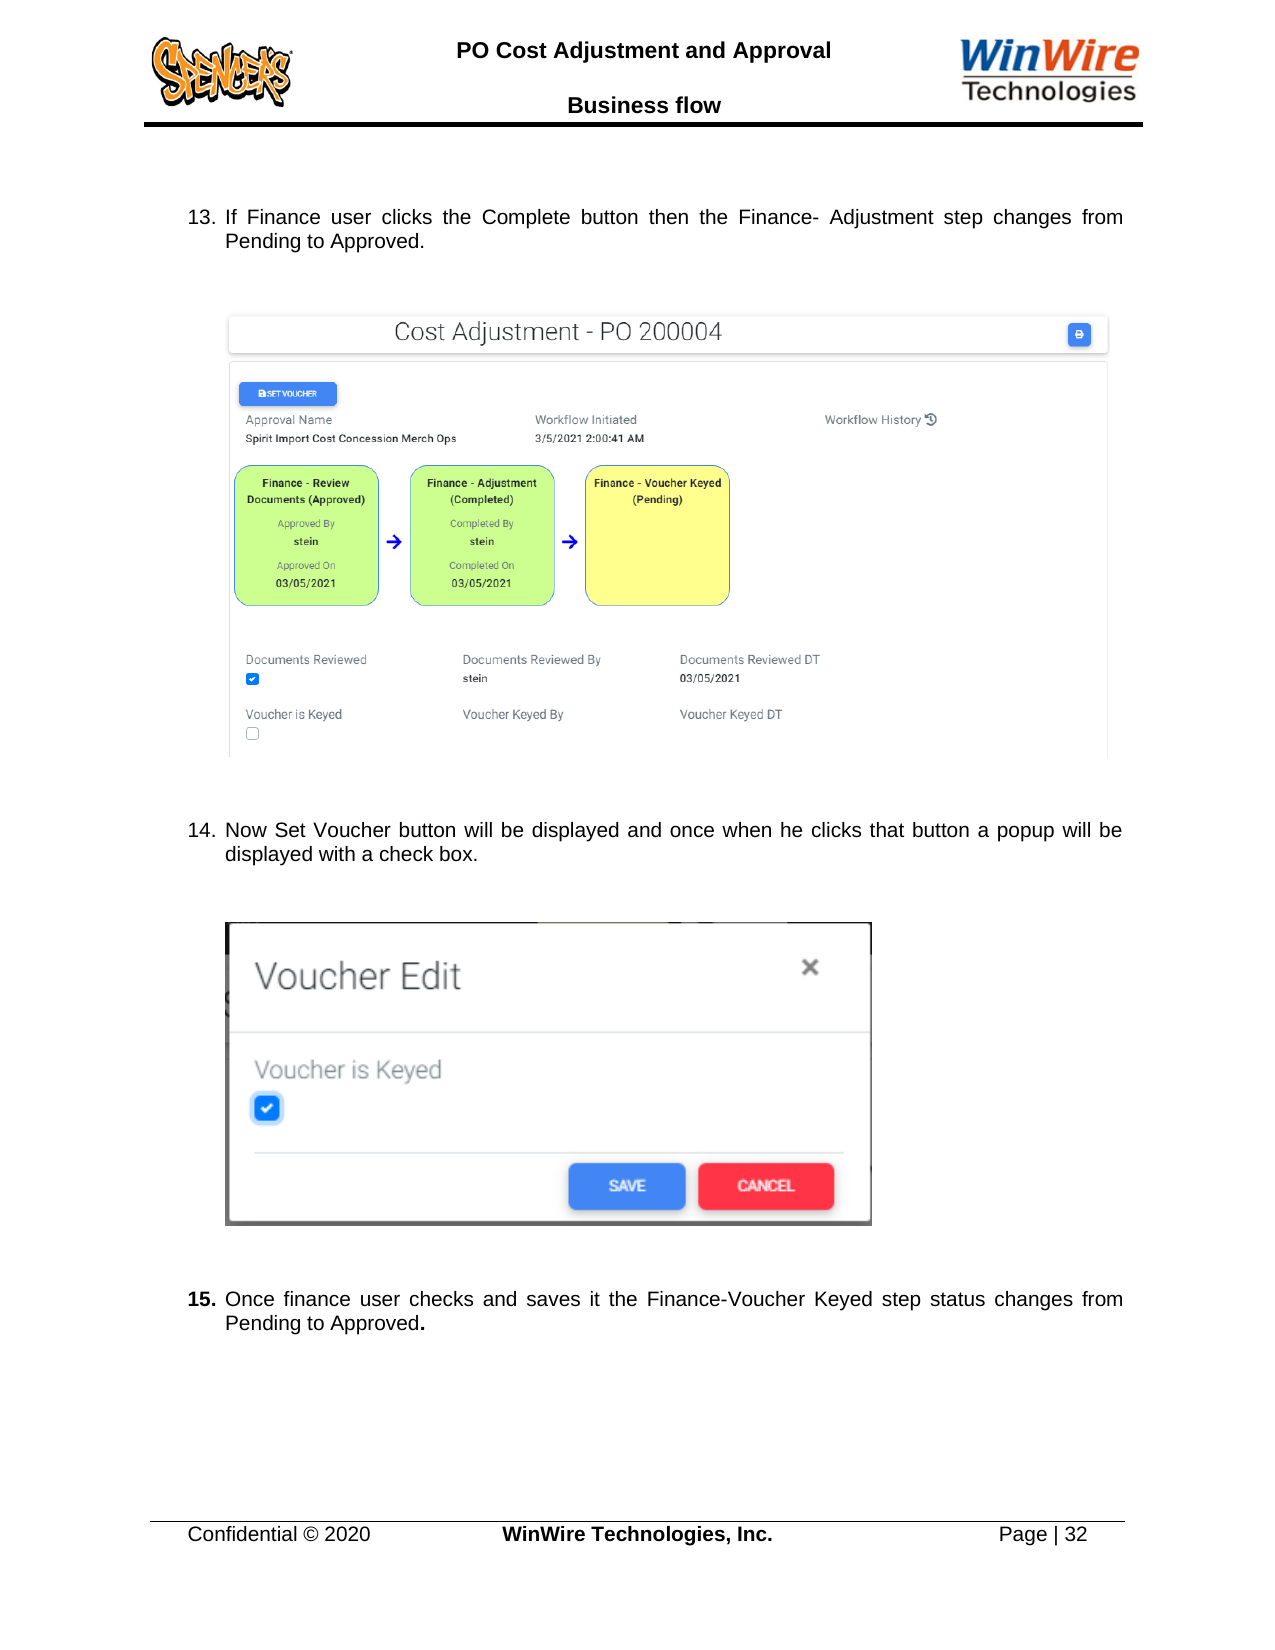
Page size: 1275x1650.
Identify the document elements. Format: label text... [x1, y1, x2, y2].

subtitle Once finance user checks and saves it the Finance-Voucher Keyed step status changes from Pending to Approved. [187, 1287, 1125, 1334]
picture [225, 922, 872, 1226]
subtitle Now Set Voucher button will be displayed and once when he clicks that button a popup will be displayed with a check box. [187, 818, 1125, 866]
picture [151, 37, 293, 107]
picture [959, 37, 1140, 103]
subtitle If Finance user clicks the Complete button then the Finance- Adjustment step changes from Pending to Approved. [187, 205, 1125, 253]
picture [225, 309, 1111, 757]
